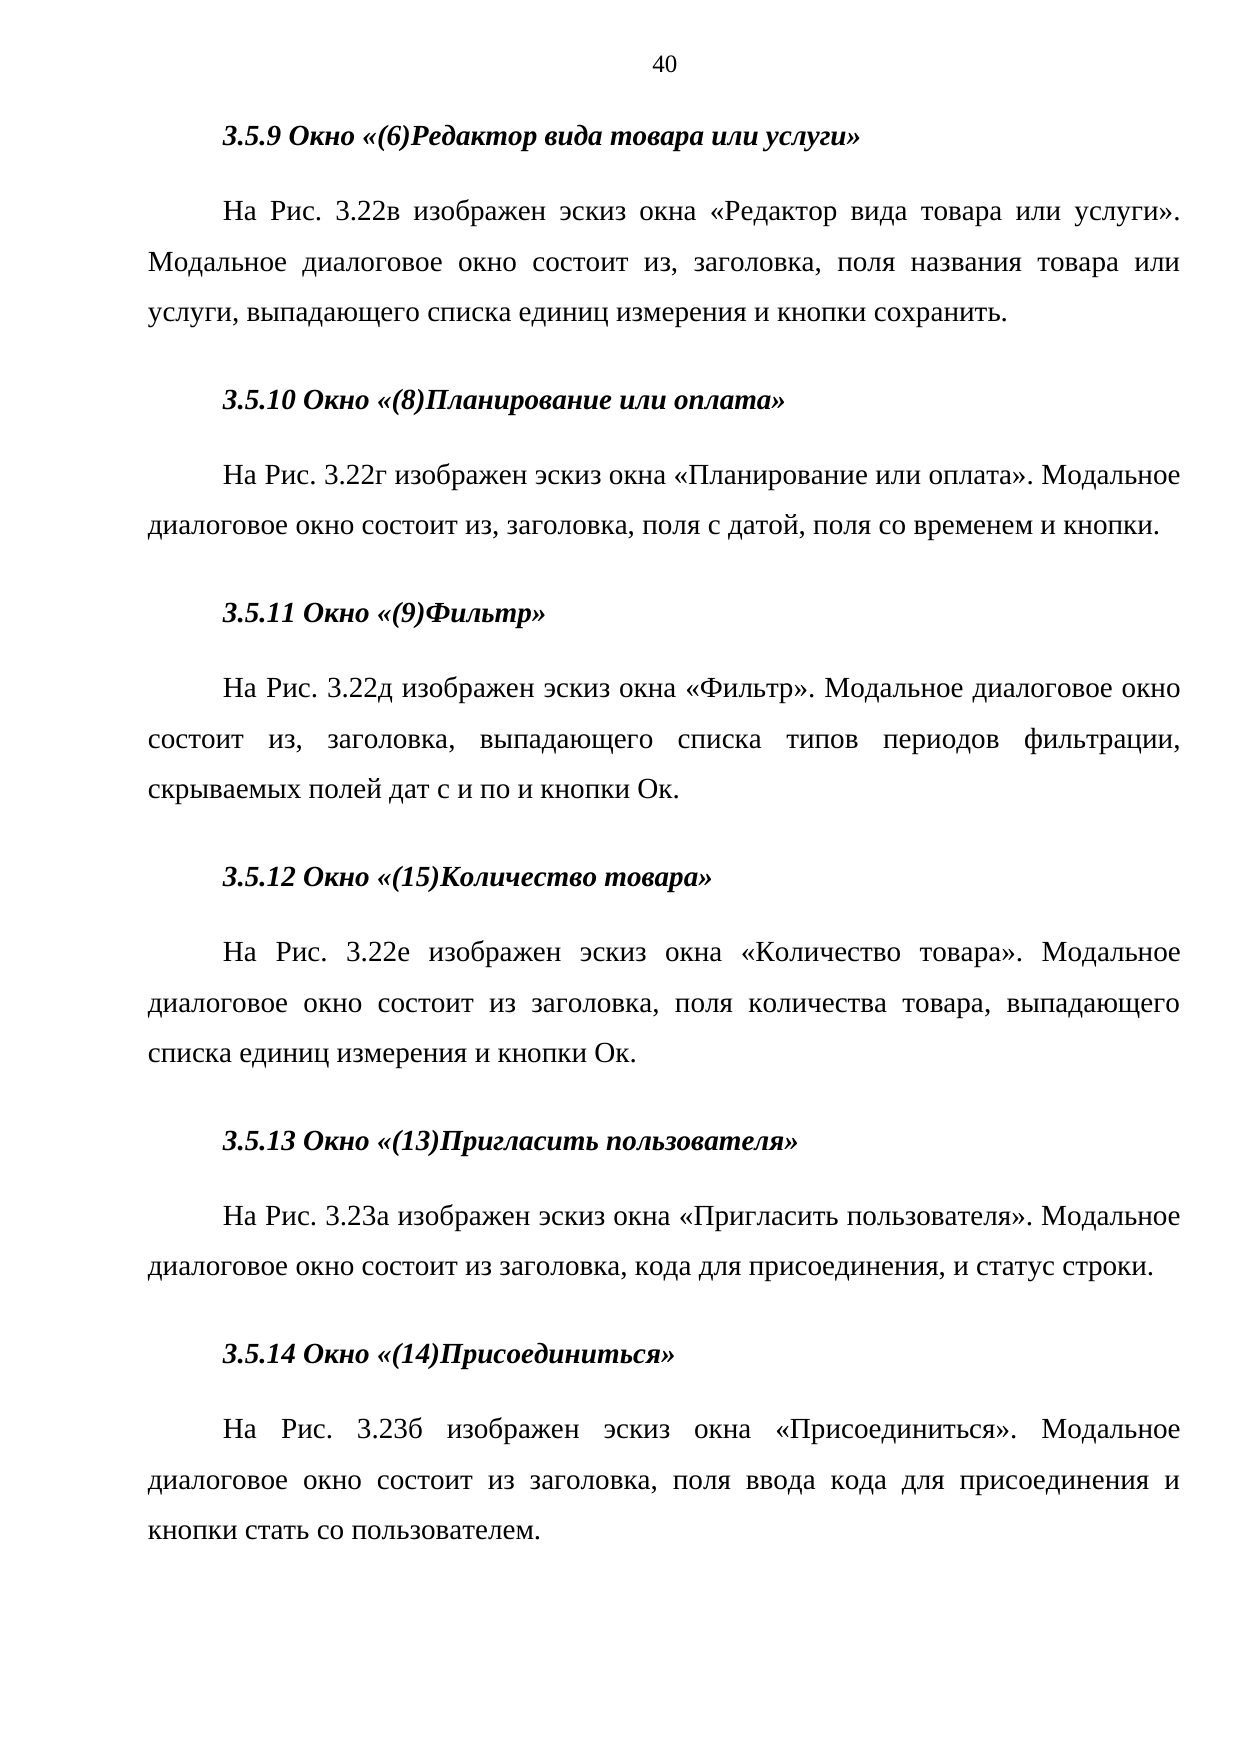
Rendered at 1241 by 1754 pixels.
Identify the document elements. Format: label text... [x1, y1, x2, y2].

subtitle Окно «(15)Количество товара» [148, 859, 1181, 893]
subtitle Окно «(9)Фильтр» [148, 595, 1181, 629]
subtitle Окно «(13)Пригласить пользователя» [148, 1123, 1181, 1156]
subtitle Окно «(14)Присоединиться» [148, 1336, 1181, 1370]
subtitle Окно «(6)Редактор вида товара или услуги» [148, 118, 1181, 152]
subtitle Окно «(8)Планирование или оплата» [148, 382, 1181, 415]
